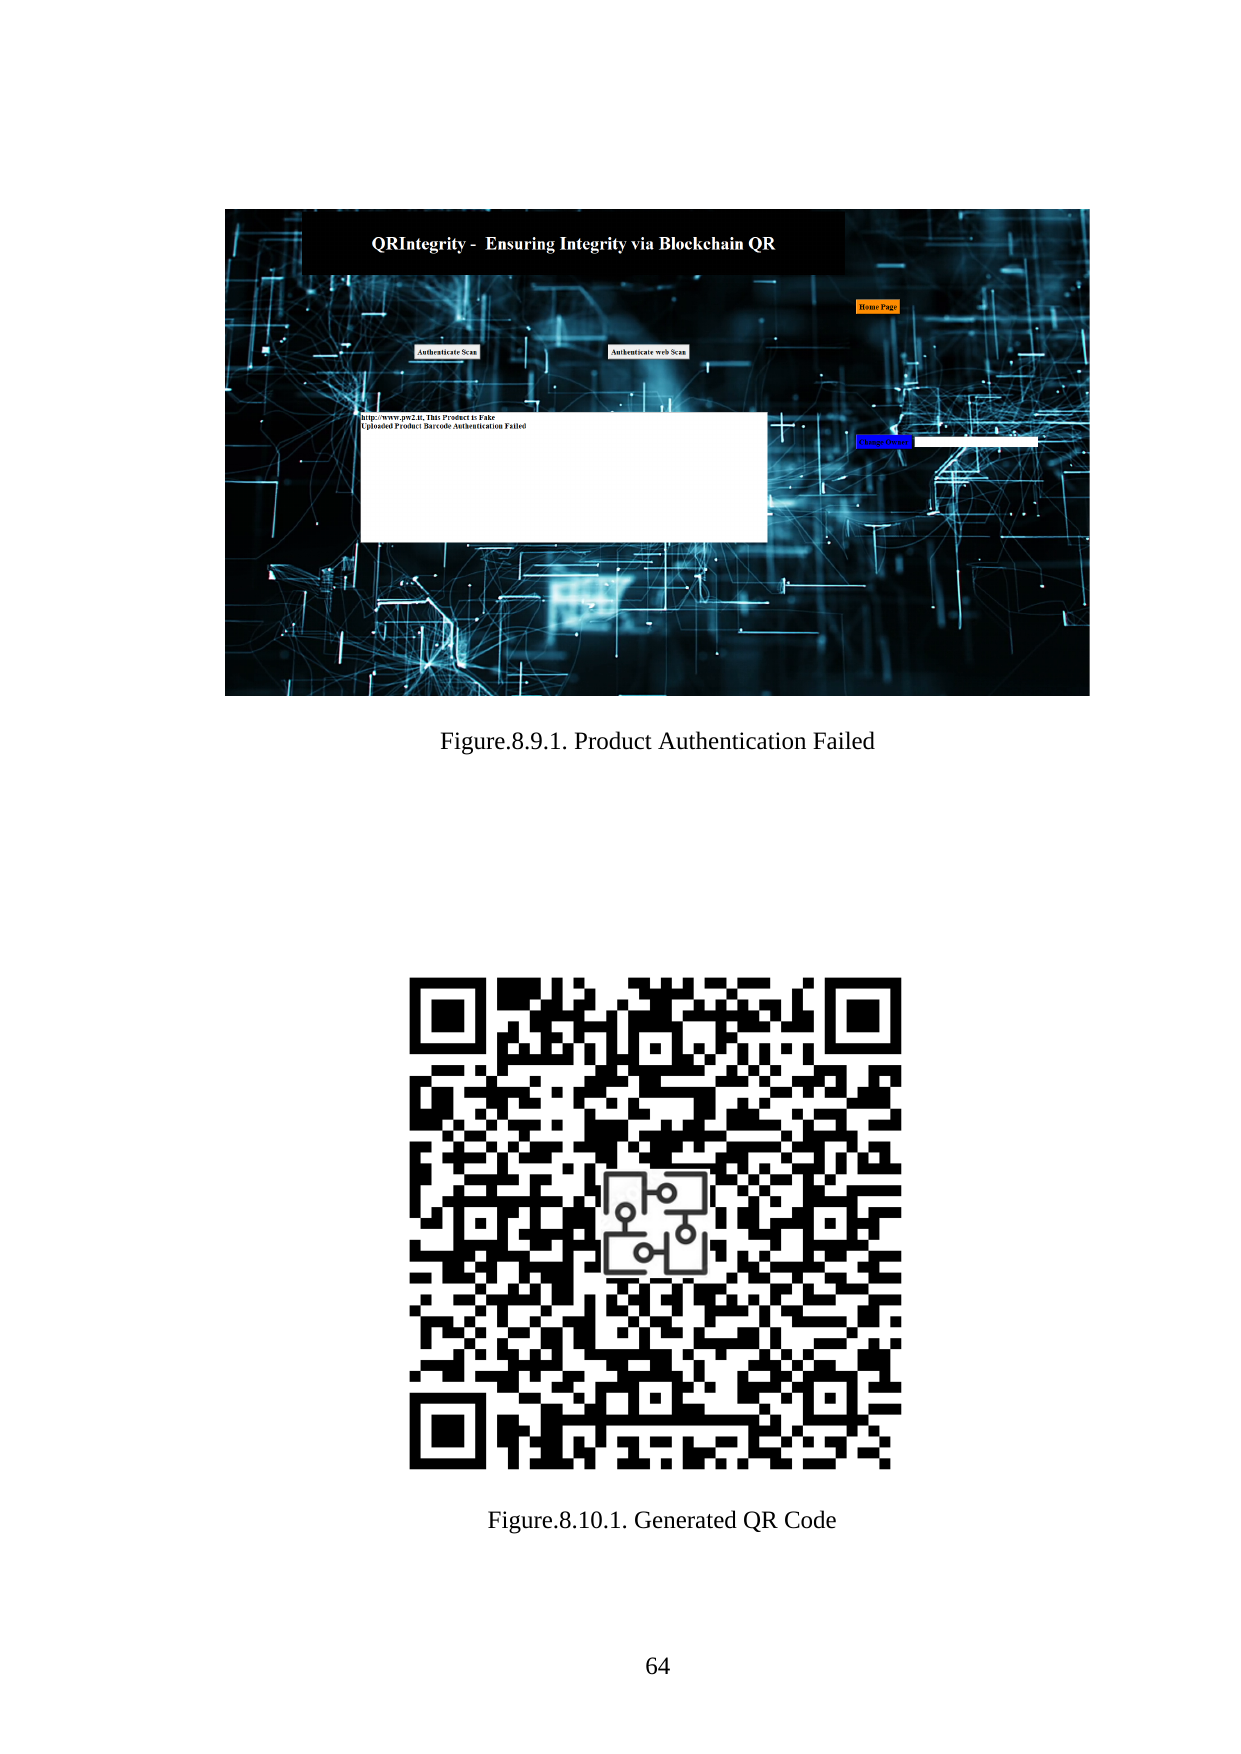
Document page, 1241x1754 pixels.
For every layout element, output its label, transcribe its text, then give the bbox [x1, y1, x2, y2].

text Figure.8.10.1. Generated QR Code [375, 1505, 1090, 1534]
picture [225, 209, 1090, 696]
text Figure.8.9.1. Product Authentication Failed [225, 726, 1090, 755]
picture [405, 965, 910, 1475]
